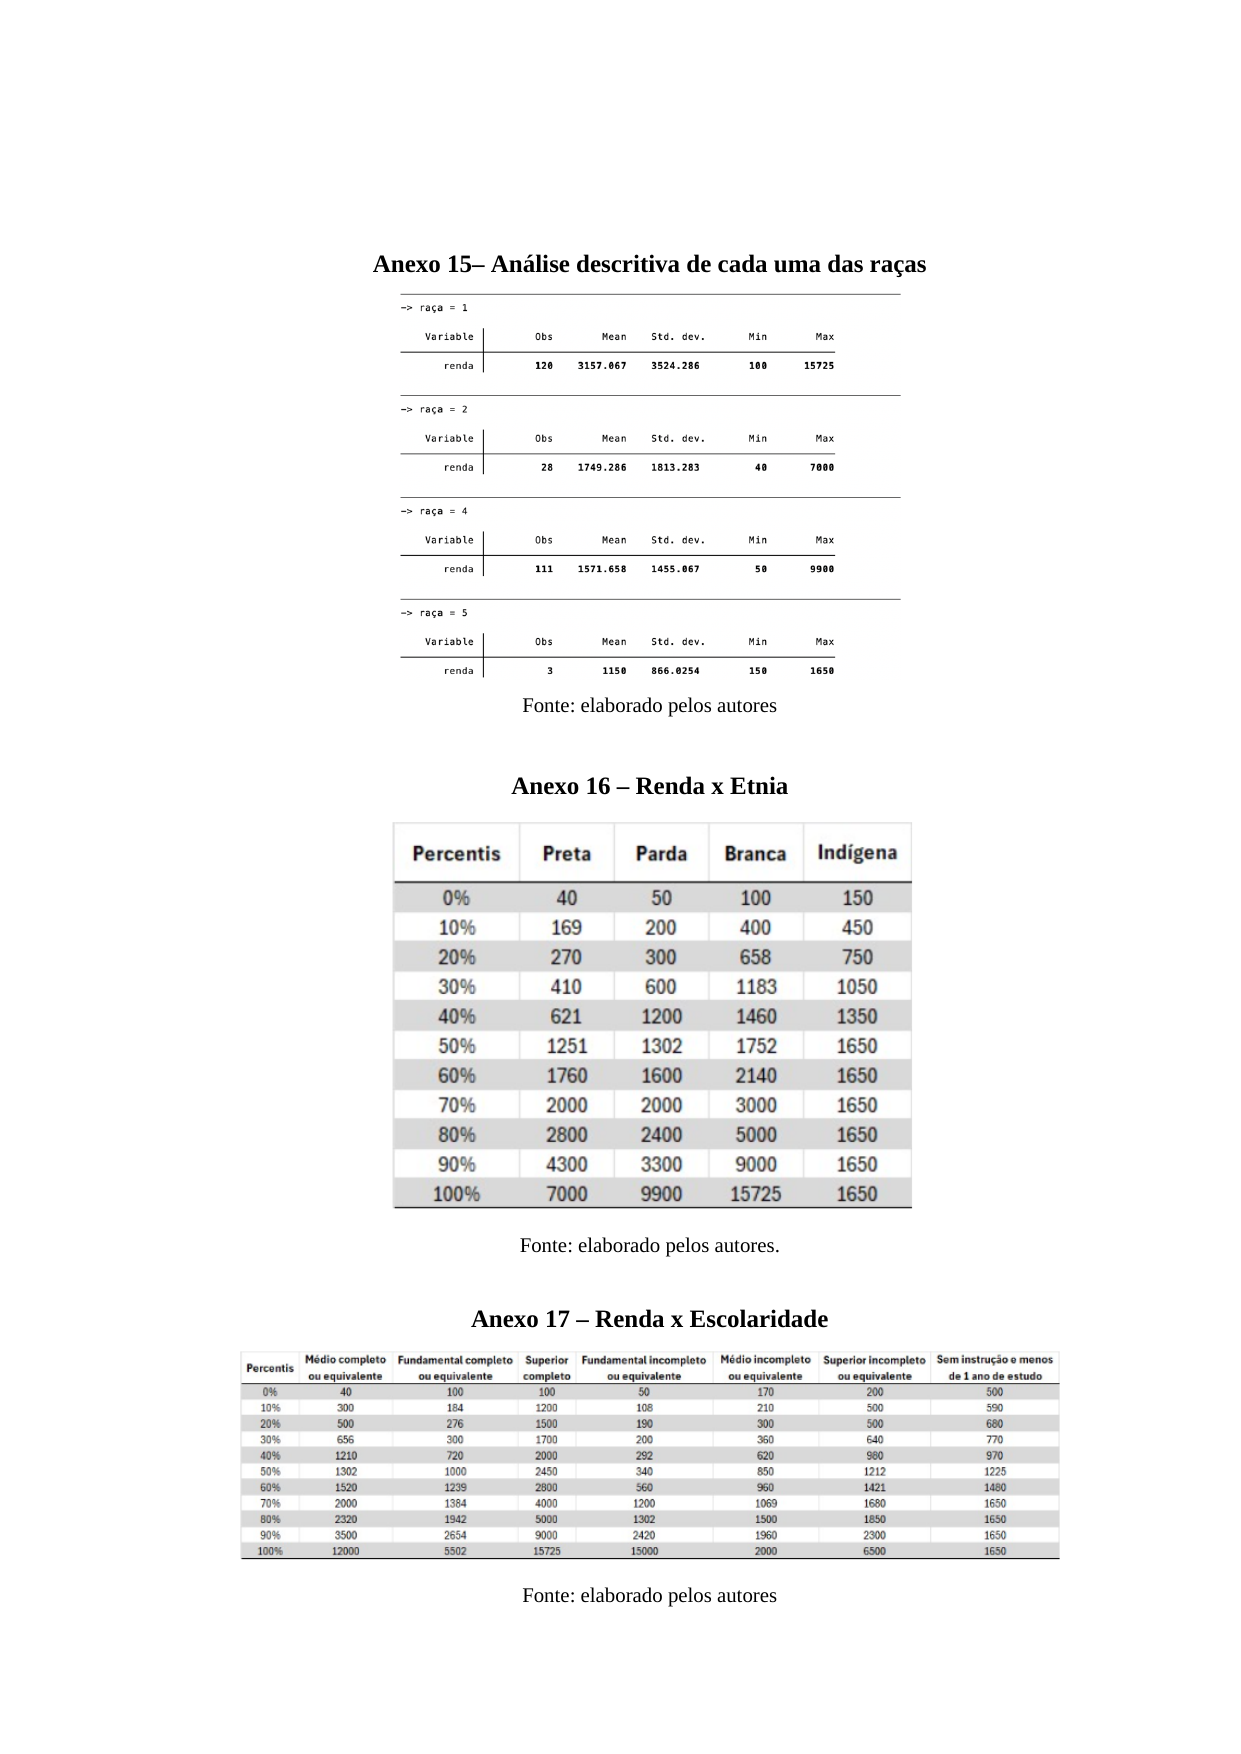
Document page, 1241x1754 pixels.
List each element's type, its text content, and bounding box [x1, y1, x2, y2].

text Fonte: elaborado pelos autores. [177, 1232, 1122, 1257]
text Fonte: elaborado pelos autores [177, 1582, 1122, 1607]
text Anexo 16 – Renda x Etnia [177, 771, 1122, 800]
picture [398, 292, 901, 680]
text Anexo 15– Análise descritiva de cada uma das raças [177, 249, 1122, 278]
text Anexo 17 – Renda x Escolaridade [177, 1304, 1122, 1333]
text Fonte: elaborado pelos autores [177, 693, 1122, 717]
picture [382, 814, 918, 1219]
picture [235, 1347, 1064, 1569]
